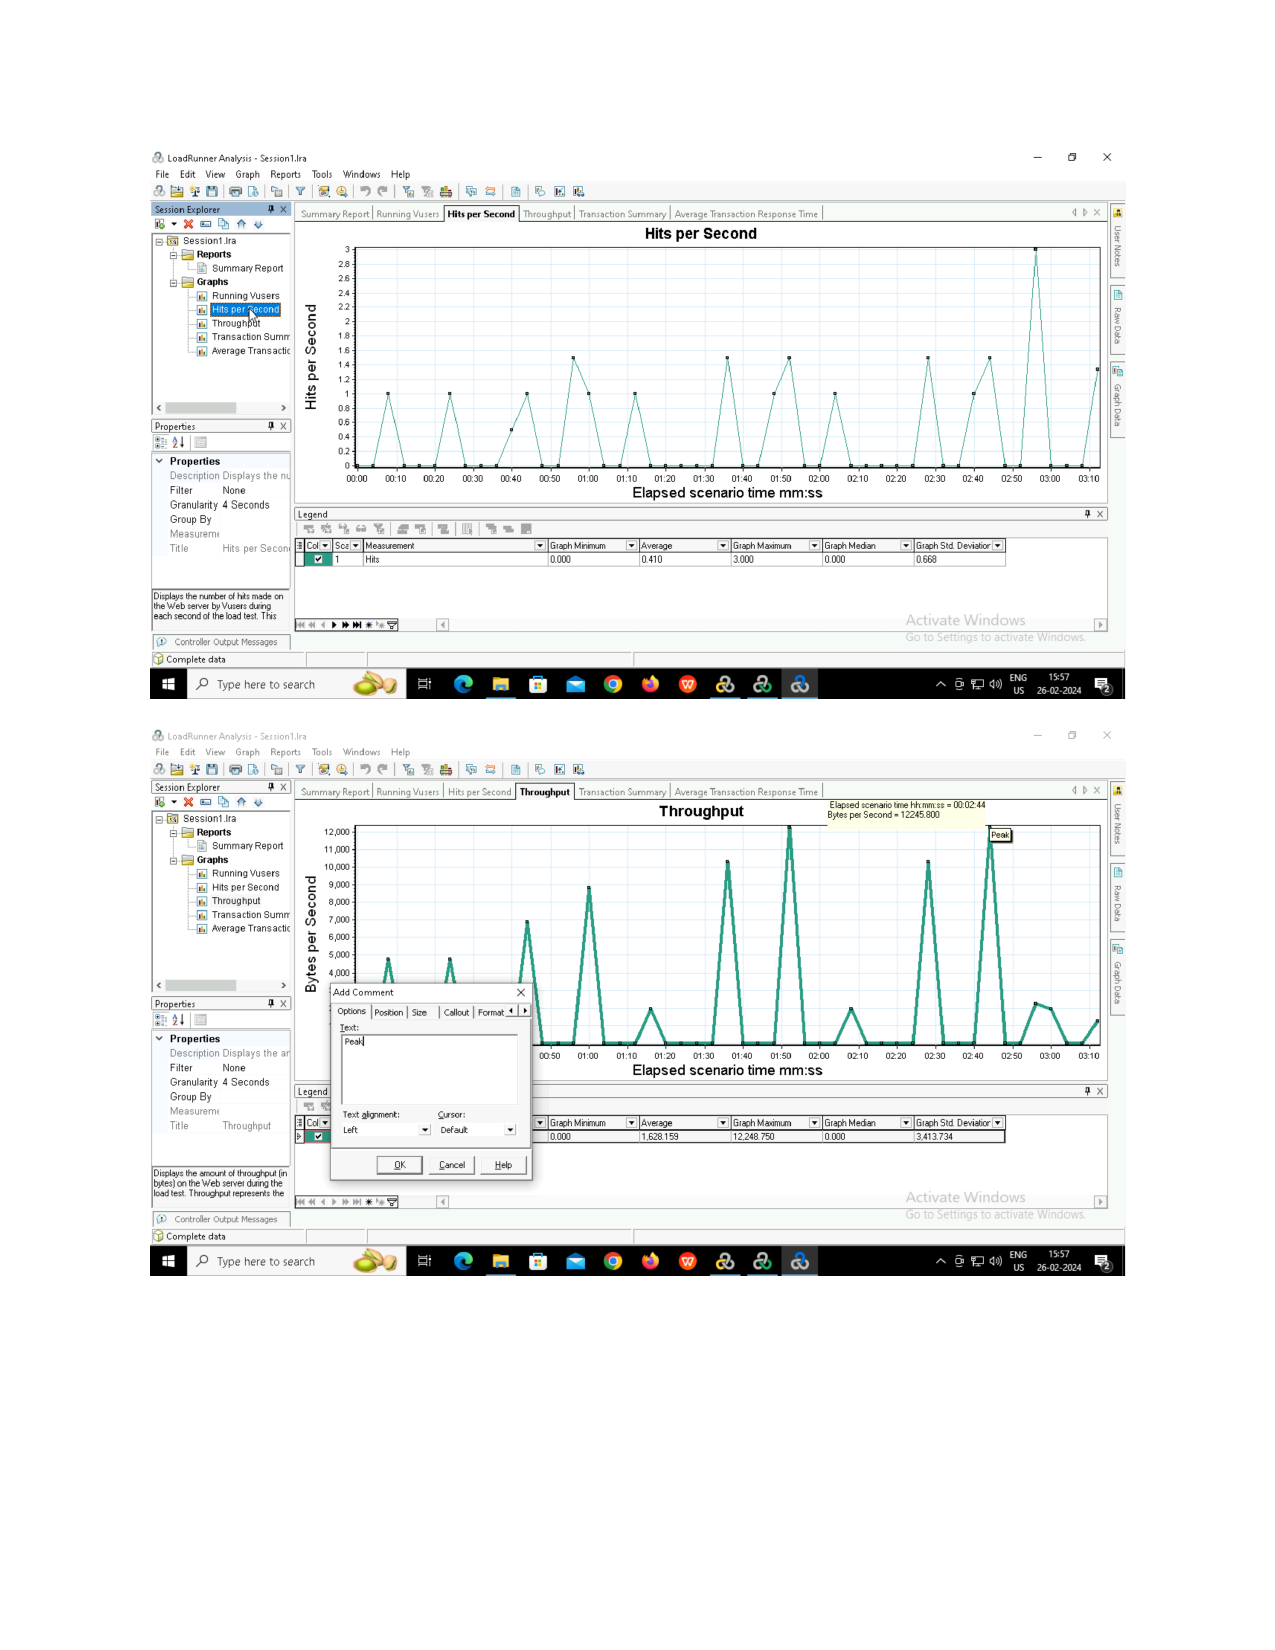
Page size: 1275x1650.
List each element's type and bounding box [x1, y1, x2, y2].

picture [150, 150, 1125, 699]
picture [150, 727, 1125, 1276]
